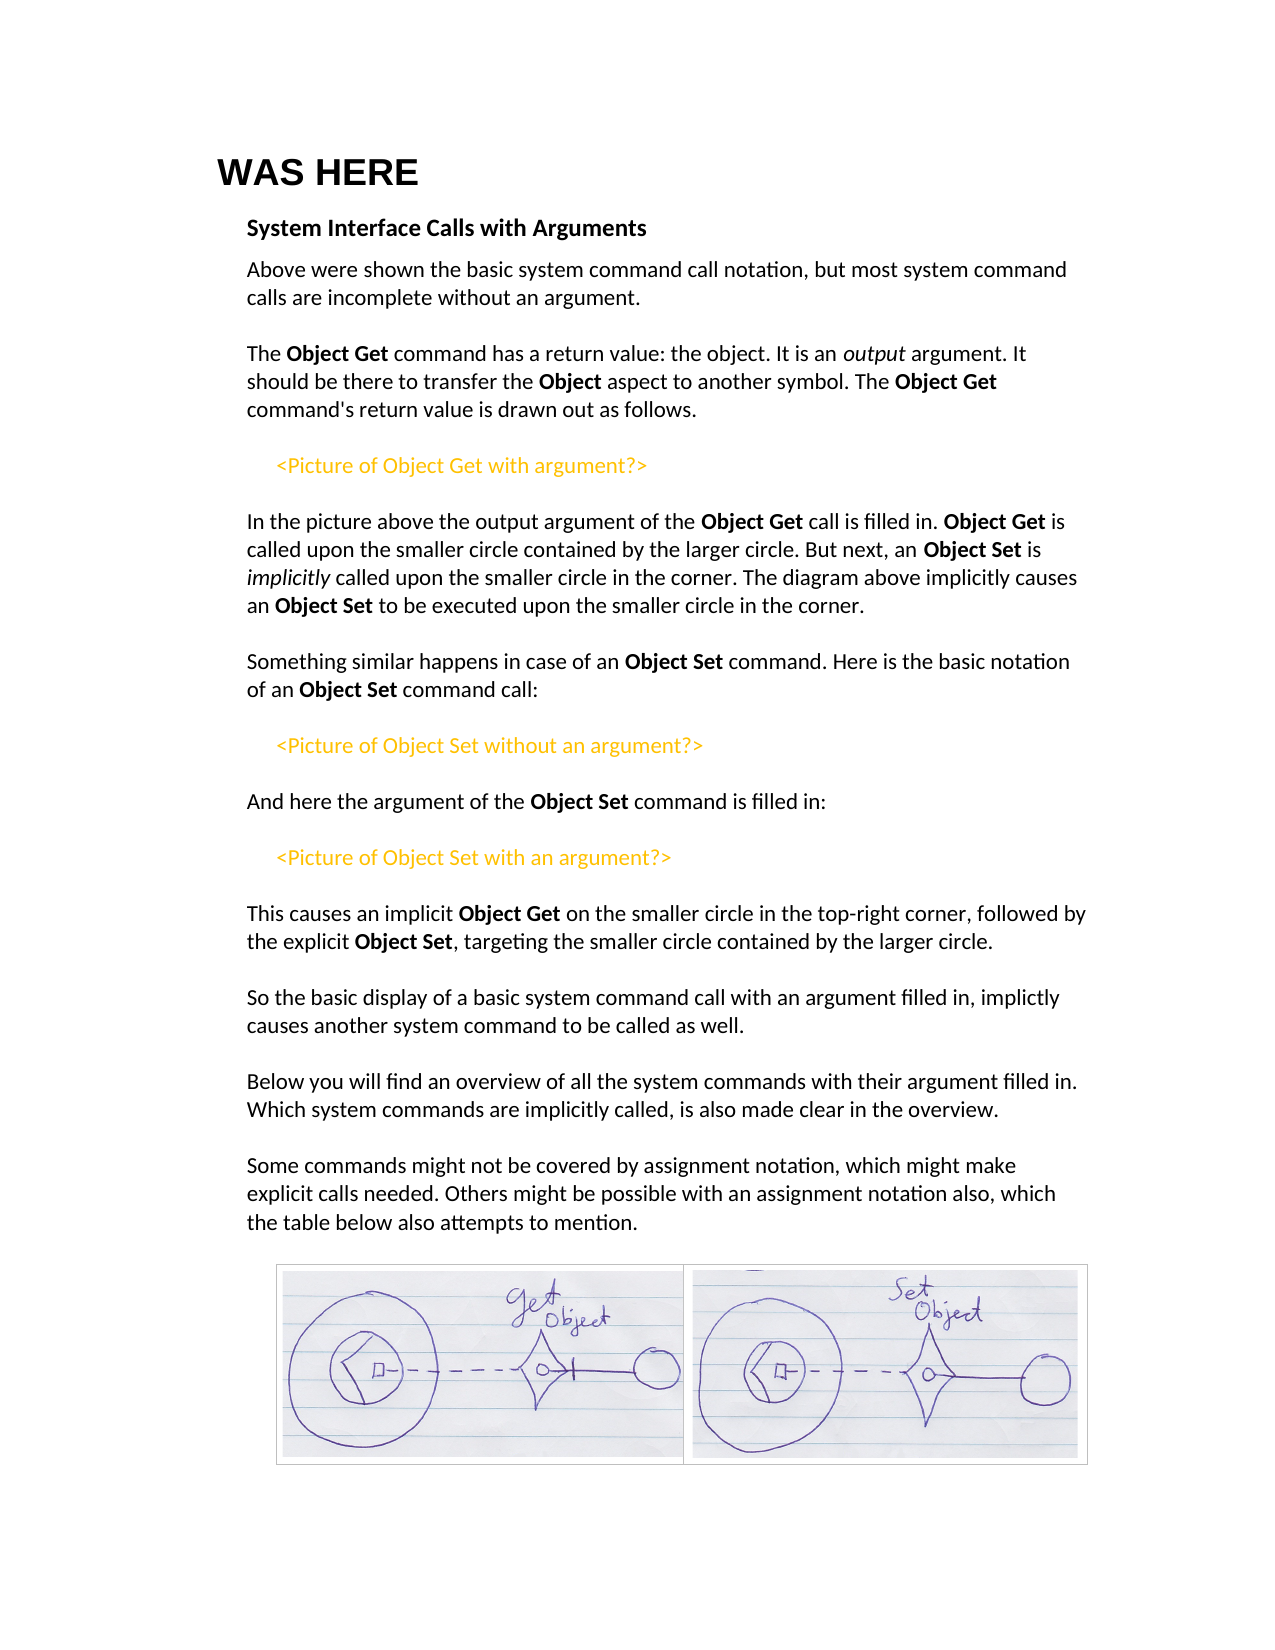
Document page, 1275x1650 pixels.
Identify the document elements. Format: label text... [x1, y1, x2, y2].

text Below you will find an overview of all the system commands with their argument filled in. Which system commands are implicitly called, is also made clear in the overview. [247, 1067, 1087, 1123]
text <Picture of Object Set without an argument?> [276, 731, 1087, 759]
text So the basic display of a basic system command call with an argument filled in, implictly causes another system command to be called as well. [247, 983, 1087, 1039]
subtitle WAS HERE [217, 150, 1087, 193]
subtitle System Interface Calls with Arguments [247, 212, 1087, 242]
text The Object Get command has a return value: the object. It is an output argument. It should be there to transfer the Object aspect to another symbol. The Object Get command's return value is drawn out as follows. [247, 339, 1087, 423]
text <Picture of Object Get with argument?> [276, 451, 1087, 479]
table_header [277, 1265, 683, 1463]
text Above were shown the basic system command call notation, but most system command calls are incomplete without an argument. [247, 255, 1087, 311]
picture [692, 1270, 1078, 1458]
text In the picture above the output argument of the Object Get call is filled in. Object Get is called upon the smaller circle contained by the larger circle. But next, an Object Set is implicitly called upon the smaller circle in the corner. The diagram above implicitly causes an Object Set to be executed upon the smaller circle in the corner. [247, 507, 1087, 619]
text <Picture of Object Set with an argument?> [276, 843, 1087, 871]
text Something similar happens in case of an Object Set command. Here is the basic notation of an Object Set command call: [247, 647, 1087, 703]
text This causes an implicit Object Get on the smaller circle in the top-right corner, followed by the explicit Object Set, targeting the smaller circle contained by the larger circle. [247, 899, 1087, 955]
table_header [684, 1265, 1087, 1463]
text And here the argument of the Object Set command is filled in: [247, 787, 1087, 815]
picture [282, 1271, 684, 1457]
text Some commands might not be covered by assignment notation, which might make explicit calls needed. Others might be possible with an assignment notation also, which the table below also attempts to mention. [247, 1152, 1087, 1236]
